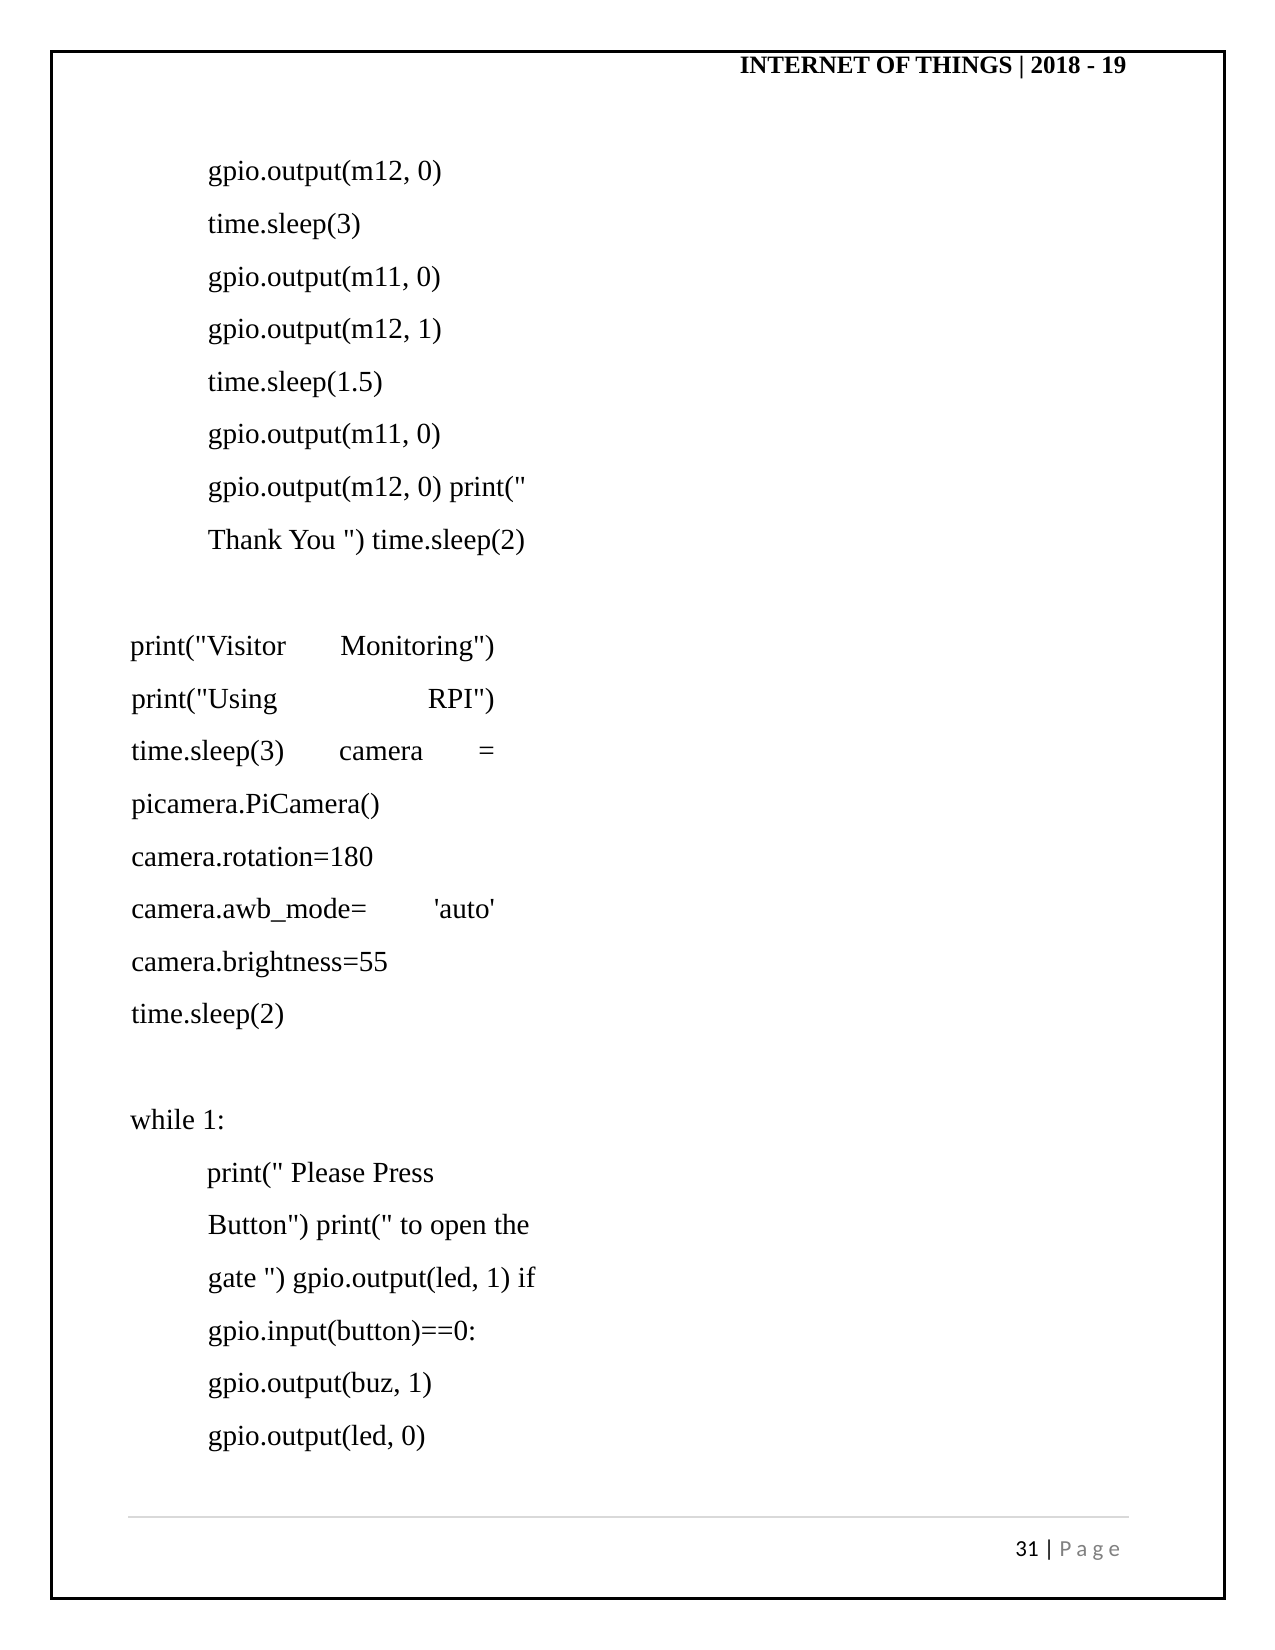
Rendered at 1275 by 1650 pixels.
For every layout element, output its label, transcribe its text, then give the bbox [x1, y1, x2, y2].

text while 1: [130, 1102, 1133, 1136]
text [207, 1155, 541, 1451]
text print("Visitor Monitoring") print("Using RPI") time.sleep(3) camera = picamera.PiCamera() camera.rotation=180 camera.awb_mode= 'auto' camera.brightness=55 time.sleep(2) [130, 628, 495, 1030]
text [207, 153, 568, 555]
